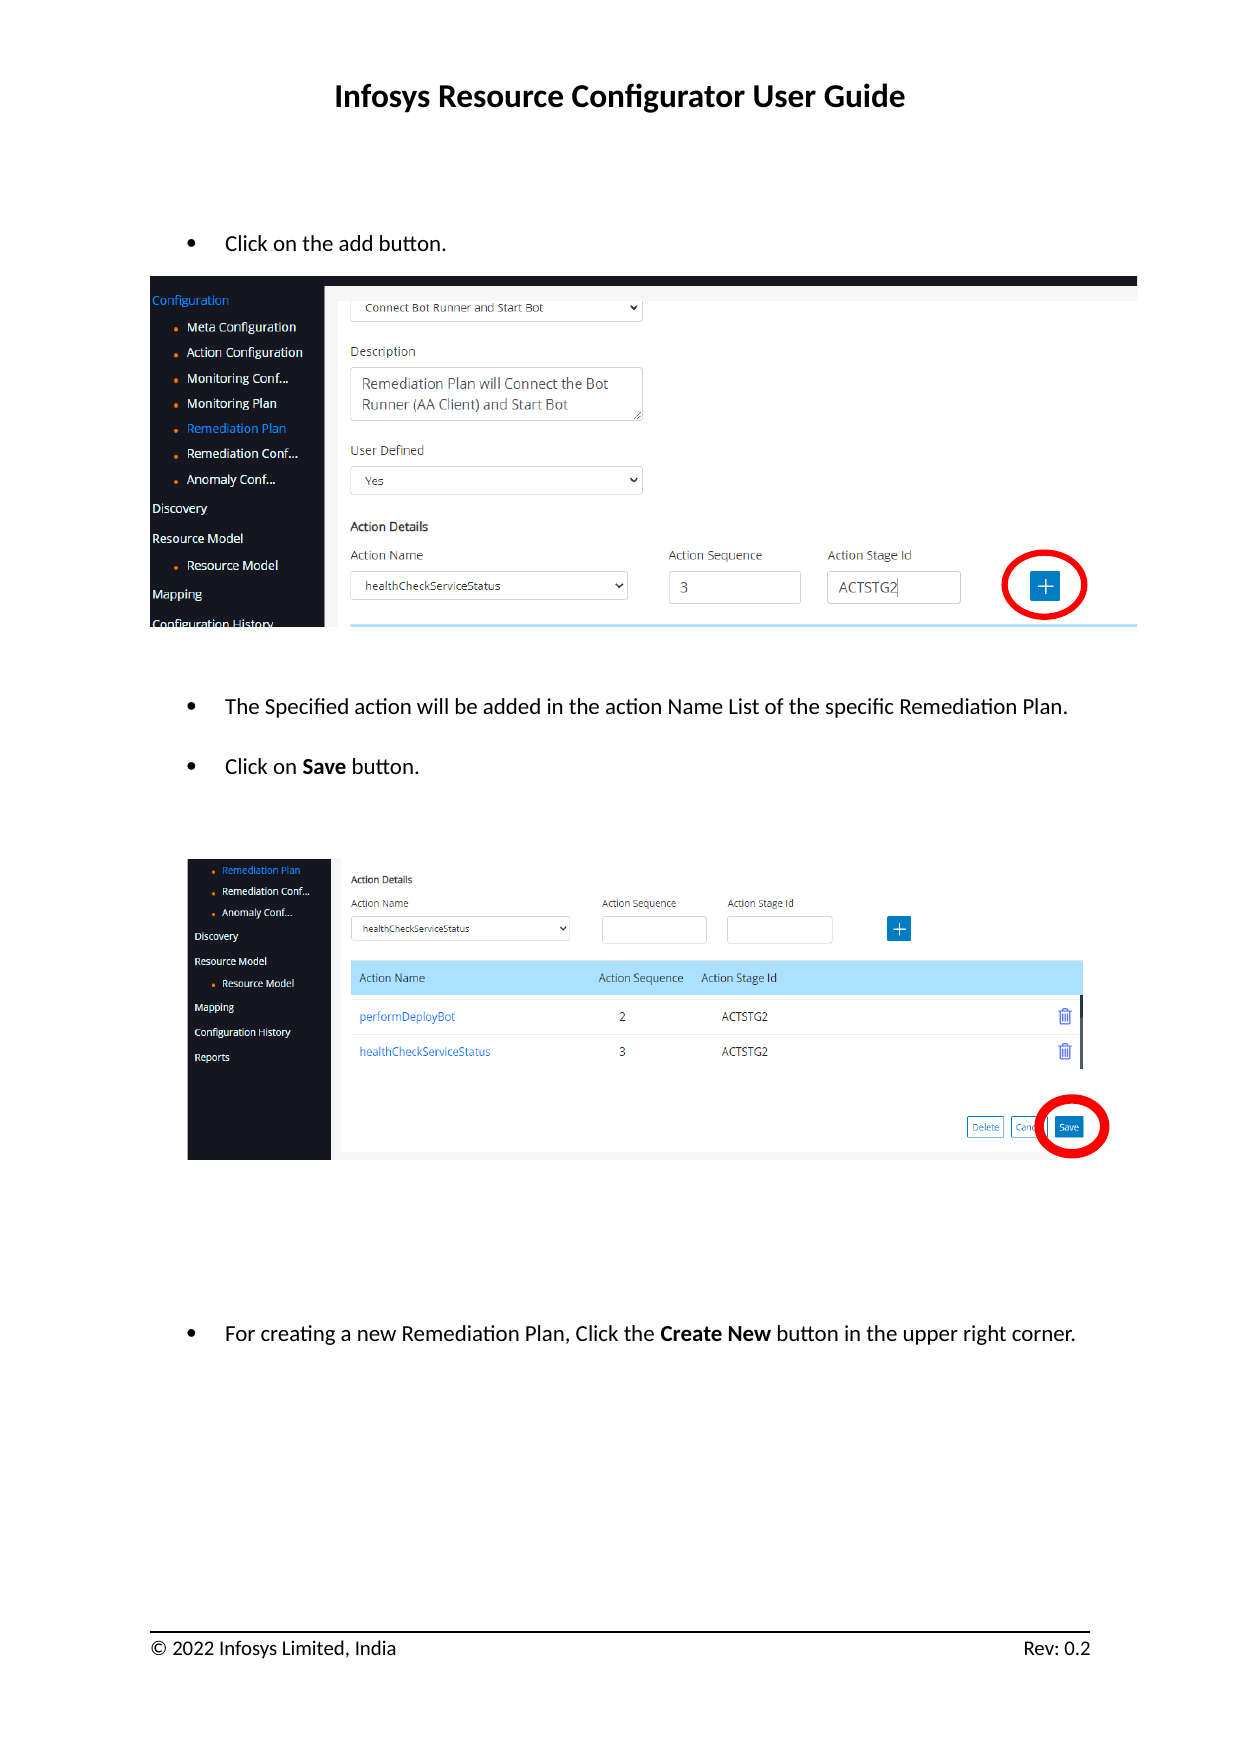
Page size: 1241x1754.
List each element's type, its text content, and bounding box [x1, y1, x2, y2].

picture [150, 276, 1138, 627]
list For creating a new Remediation Plan, Click the Create New button in the upper right corner. [187, 1319, 1090, 1347]
picture [1044, 1104, 1088, 1149]
list The Specified action will be added in the action Name List of the specific Remediation Plan. [187, 692, 1090, 720]
list Click on Save button. [187, 752, 1090, 780]
list Click on the add button. [187, 229, 1090, 257]
picture [187, 859, 1088, 1160]
